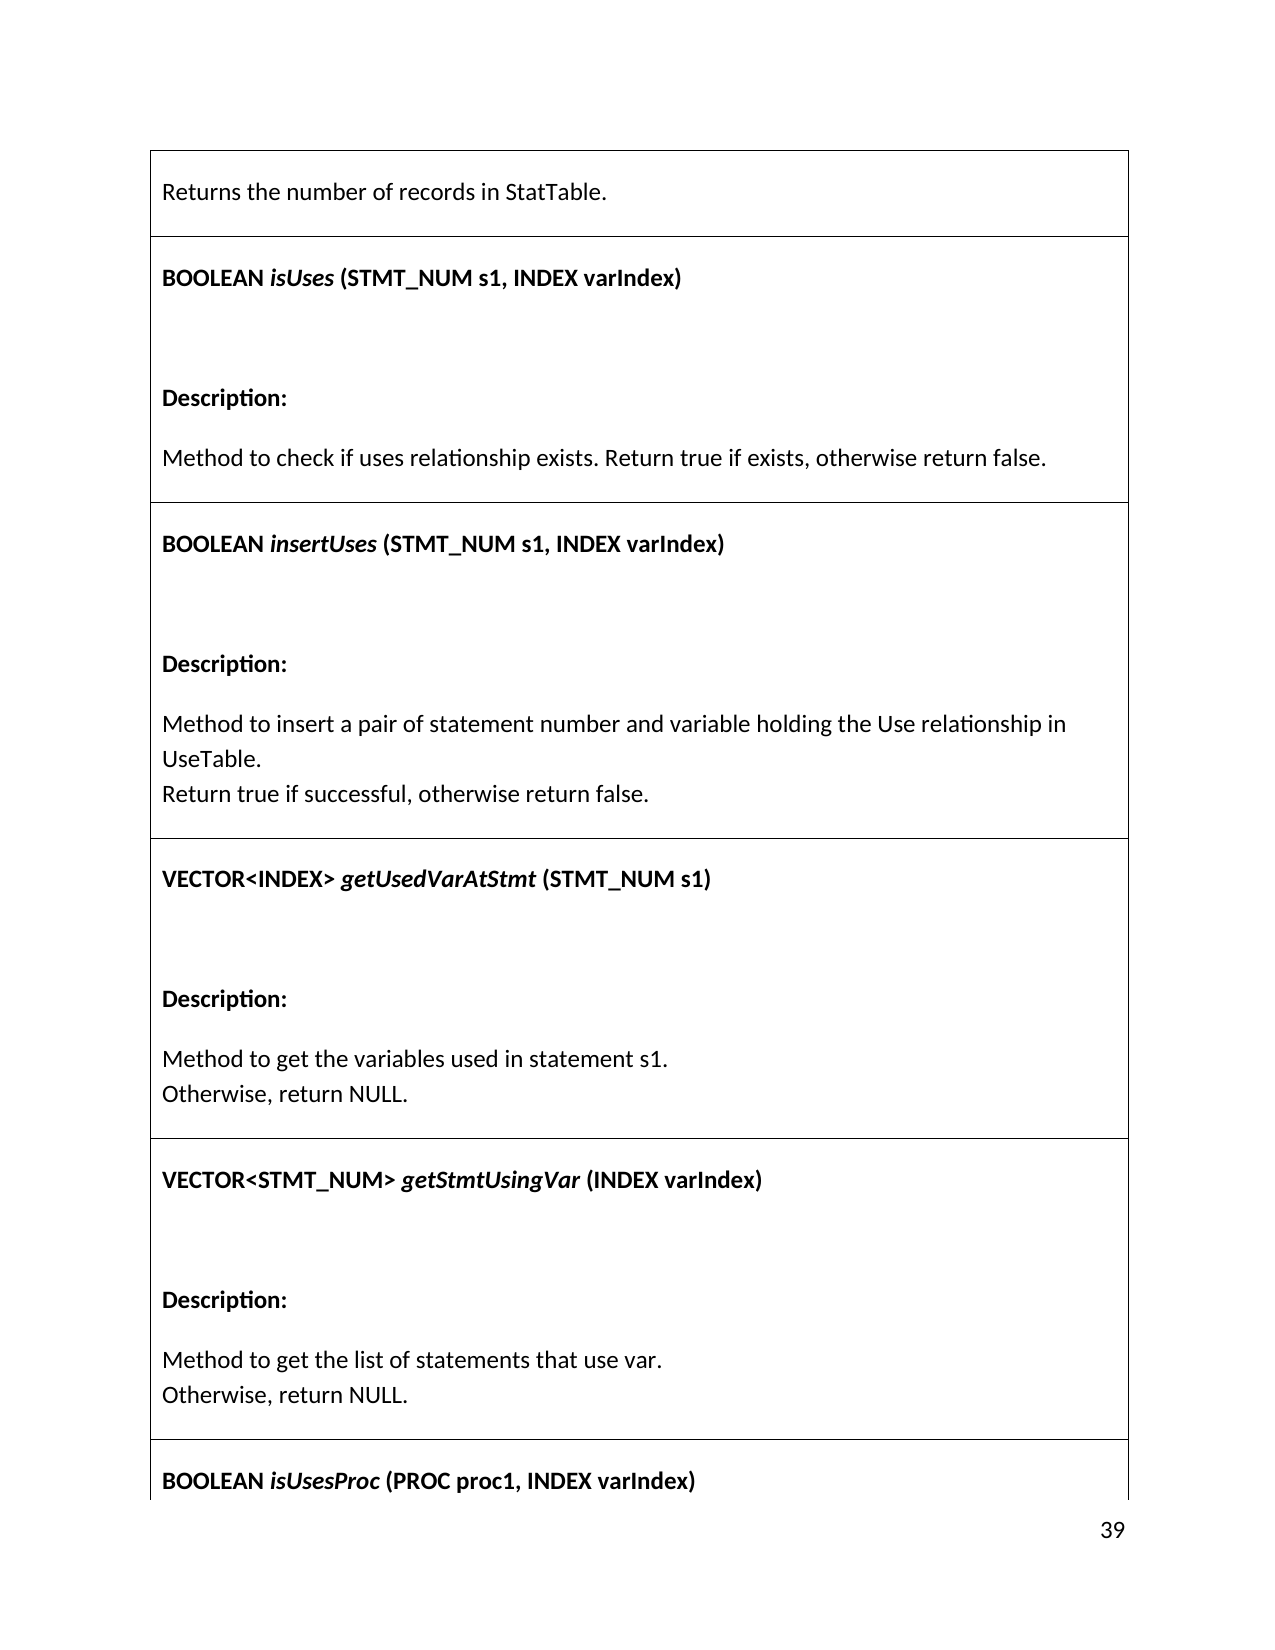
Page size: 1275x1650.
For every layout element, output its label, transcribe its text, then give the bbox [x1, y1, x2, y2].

table_cell BOOLEAN isUses (STMT_NUM s1, INDEX varIndex) Description: Method to check if uses relationship exists. Return true if exists, otherwise return false. [151, 237, 1128, 502]
table_cell VECTOR<INDEX> getUsedVarAtStmt (STMT_NUM s1) Description: Method to get the variables used in statement s1. Otherwise, return NULL. [151, 839, 1128, 1138]
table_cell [151, 151, 1128, 236]
table_cell VECTOR<STMT_NUM> getStmtUsingVar (INDEX varIndex) Description: Method to get the list of statements that use var. Otherwise, return NULL. [151, 1139, 1128, 1439]
table_cell BOOLEAN insertUses (STMT_NUM s1, INDEX varIndex) Description: Method to insert a pair of statement number and variable holding the Use relationship in UseTable. Return true if successful, otherwise return false. [151, 503, 1128, 837]
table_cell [151, 1440, 1128, 1500]
